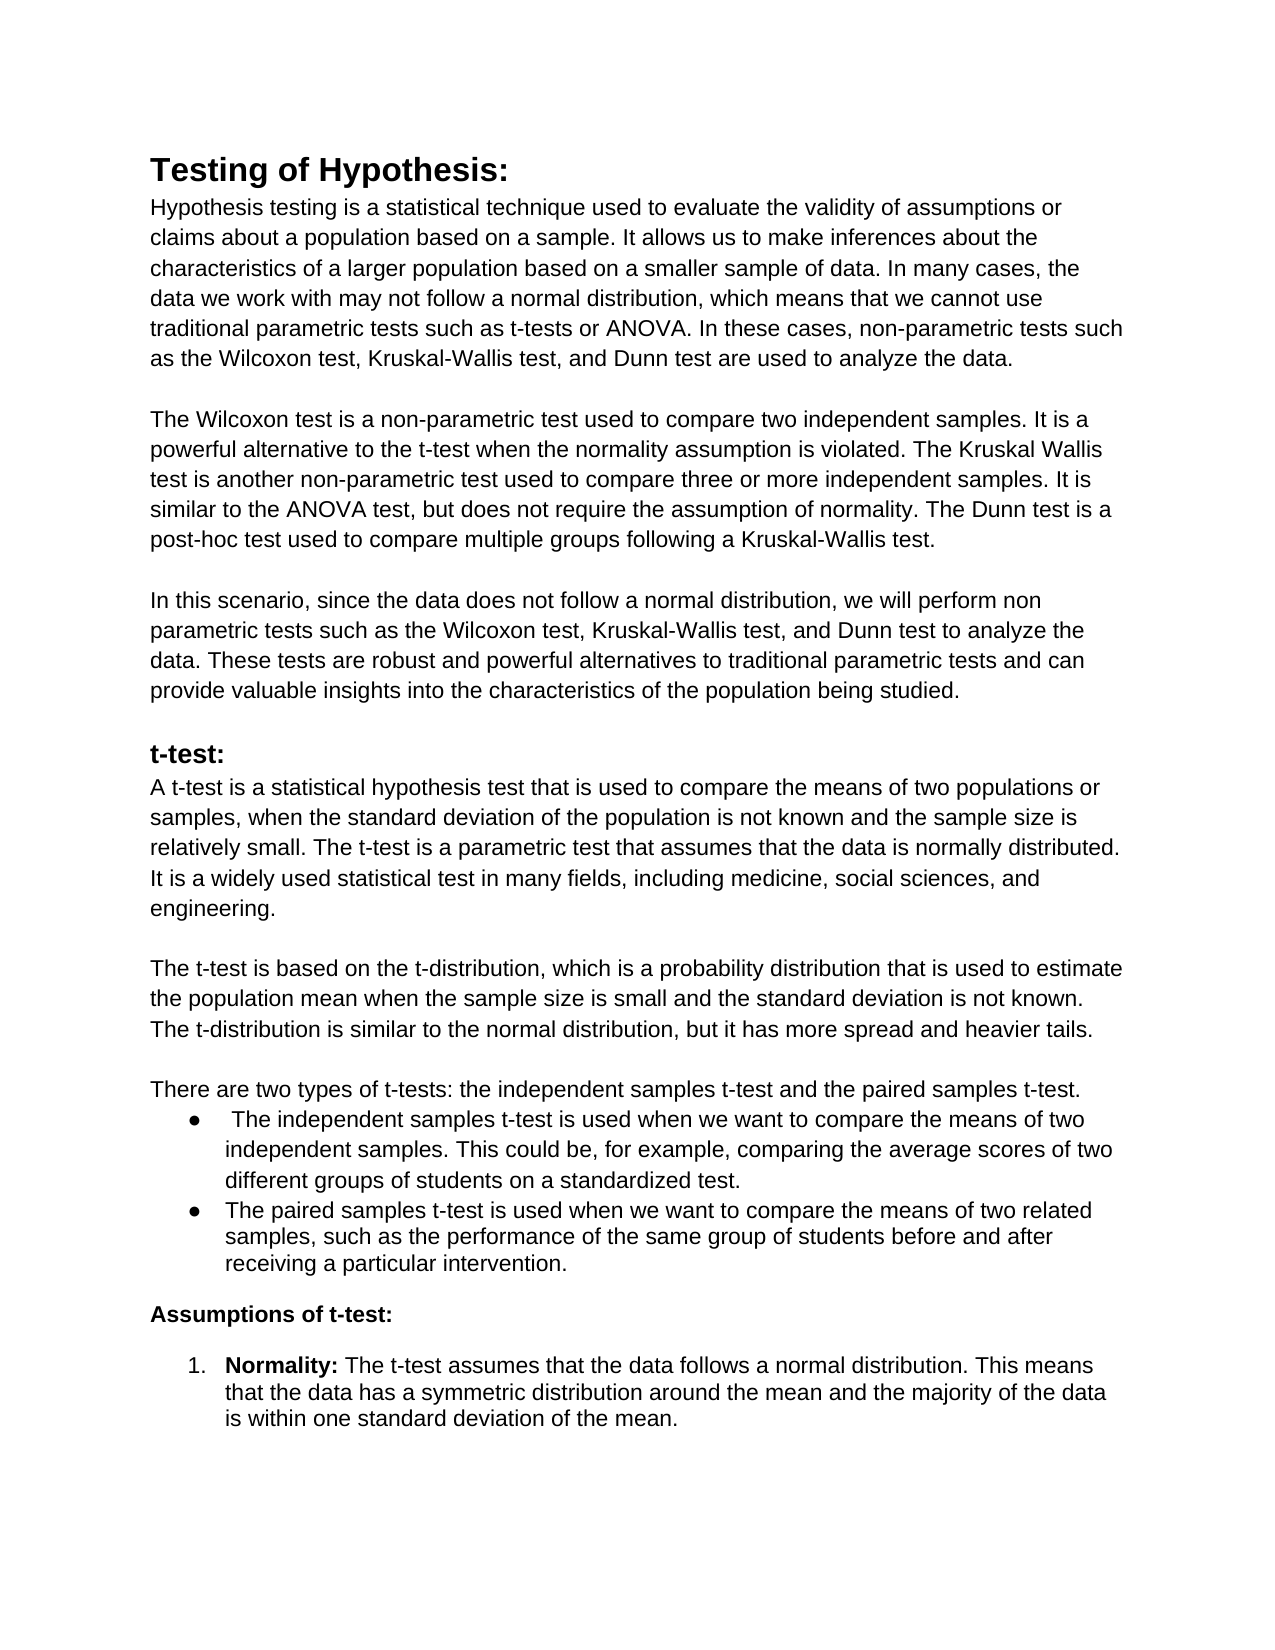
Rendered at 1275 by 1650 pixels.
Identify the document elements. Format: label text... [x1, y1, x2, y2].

text Hypothesis testing is a statistical technique used to evaluate the validity of assumptions or claims about a population based on a sample. It allows us to make inferences about the characteristics of a larger population based on a smaller sample of data. In many cases, the data we work with may not follow a normal distribution, which means that we cannot use traditional parametric tests such as t-tests or ANOVA. In these cases, non-parametric tests such as the Wilcoxon test, Kruskal-Wallis test, and Dunn test are used to analyze the data. [150, 194, 1125, 372]
list The independent samples t-test is used when we want to compare the means of two independent samples. This could be, for example, comparing the average scores of two different groups of students on a standardized test. [187, 1106, 1125, 1193]
text t-test: [150, 738, 1125, 769]
list Normality: The t-test assumes that the data follows a normal distribution. This means that the data has a symmetric distribution around the mean and the majority of the data is within one standard deviation of the mean. [187, 1352, 1125, 1431]
text Testing of Hypothesis: [150, 150, 1125, 188]
list The paired samples t-test is used when we want to compare the means of two related samples, such as the performance of the same group of students before and after receiving a particular intervention. [187, 1197, 1125, 1276]
text There are two types of t-tests: the independent samples t-test and the paired samples t-test. [150, 1076, 1125, 1102]
text The t-test is based on the t-distribution, which is a probability distribution that is used to estimate the population mean when the sample size is small and the standard deviation is not known. The t-distribution is similar to the normal distribution, but it has more spread and heavier tails. [150, 955, 1125, 1042]
text The Wilcoxon test is a non-parametric test used to compare two independent samples. It is a powerful alternative to the t-test when the normality assumption is violated. The Kruskal Wallis test is another non-parametric test used to compare three or more independent samples. It is similar to the ANOVA test, but does not require the assumption of normality. The Dunn test is a post-hoc test used to compare multiple groups following a Kruskal-Wallis test. [150, 406, 1125, 553]
text In this scenario, since the data does not follow a normal distribution, we will perform non parametric tests such as the Wilcoxon test, Kruskal-Wallis test, and Dunn test to analyze the data. These tests are robust and powerful alternatives to traditional parametric tests and can provide valuable insights into the characteristics of the population being studied. [150, 587, 1125, 704]
text A t-test is a statistical hypothesis test that is used to compare the means of two populations or samples, when the standard deviation of the population is not known and the sample size is relatively small. The t-test is a parametric test that assumes that the data is normally distributed. It is a widely used statistical test in many fields, including medicine, social sciences, and engineering. [150, 774, 1125, 921]
text Assumptions of t-test: [150, 1301, 1125, 1327]
